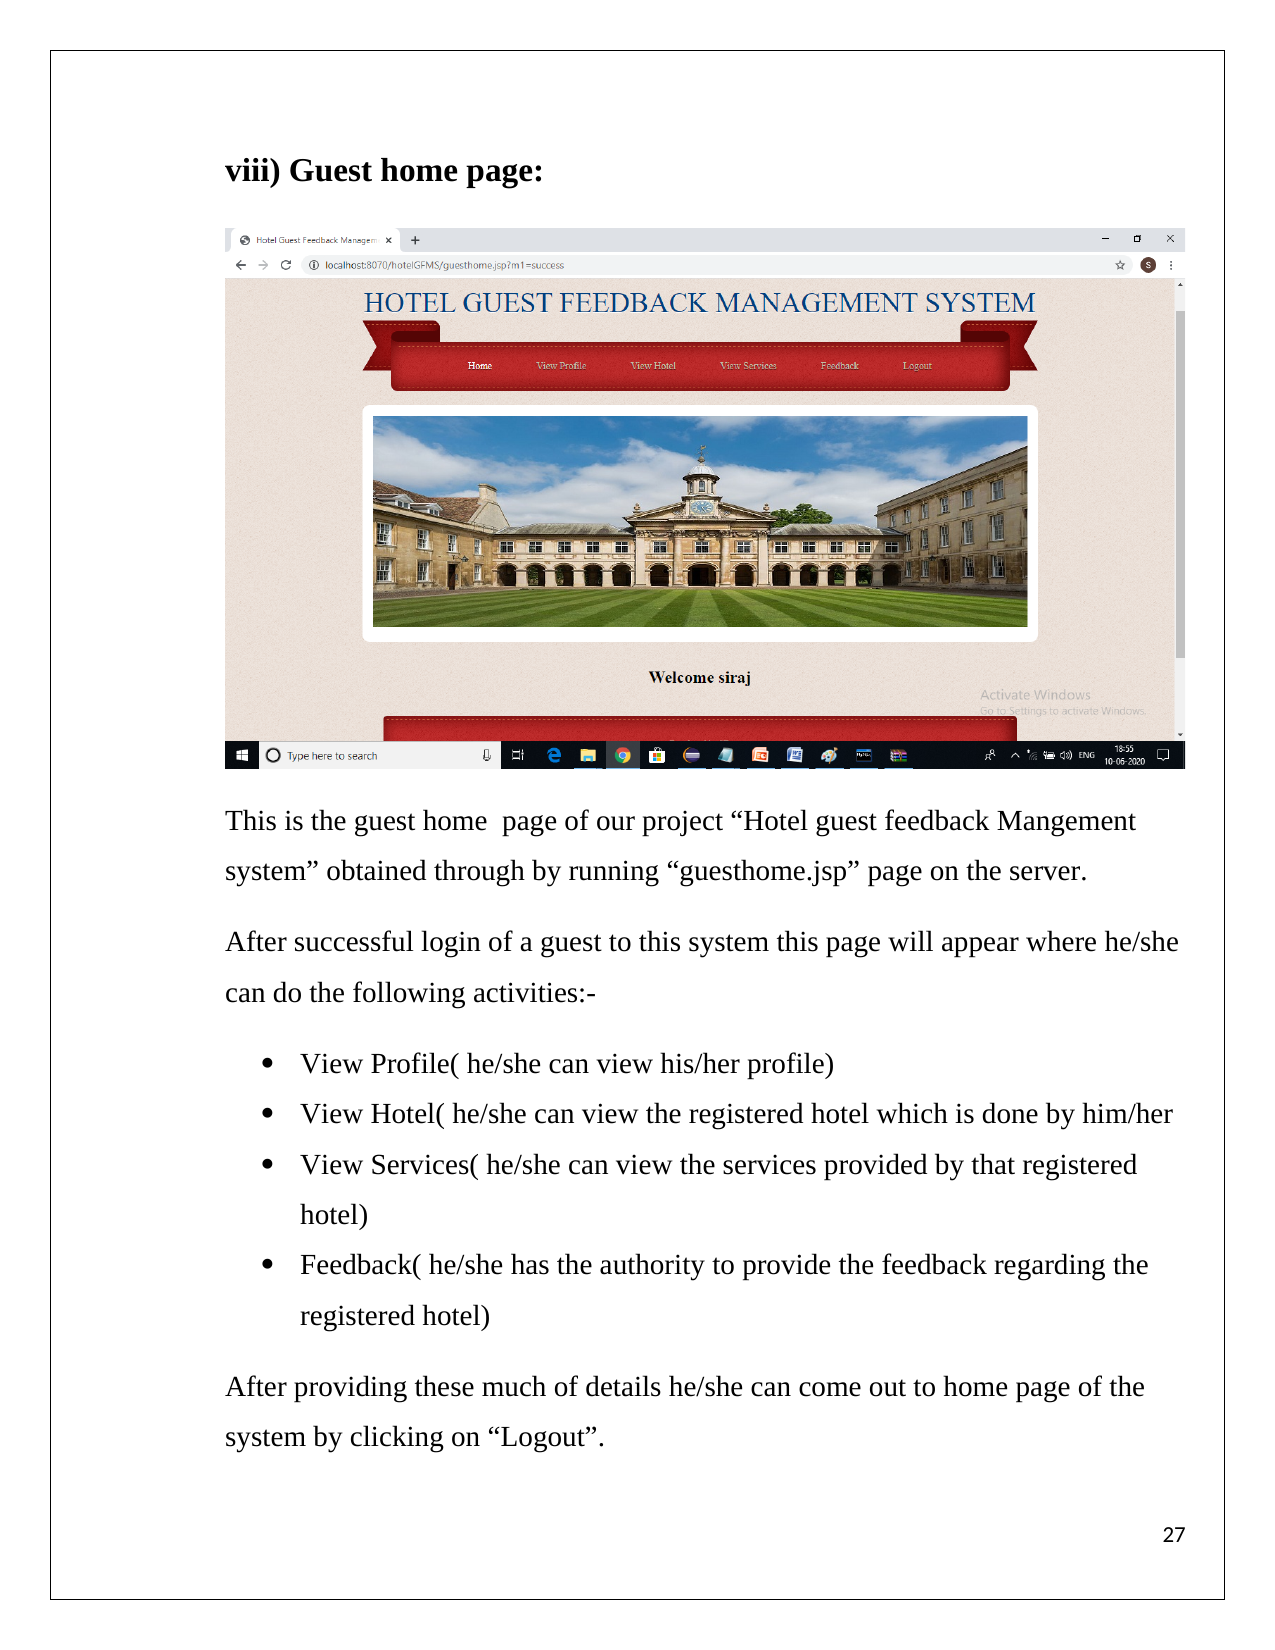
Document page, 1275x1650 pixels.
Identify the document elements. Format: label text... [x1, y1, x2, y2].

list View Profile( he/she can view his/her profile) [262, 1046, 1185, 1079]
list View Services( he/she can view the services provided by that registered hotel) [262, 1147, 1185, 1231]
list Feedback( he/she has the authority to provide the feedback regarding the registered hotel) [262, 1247, 1185, 1331]
text This is the guest home page of our project “Hotel guest feedback Mangement system” obtained through by running “guesthome.jsp” page on the server. [225, 803, 1185, 887]
text viii) Guest home page: [225, 150, 1185, 188]
list View Hotel( he/she can view the registered hotel which is done by him/her [262, 1096, 1185, 1130]
picture [225, 228, 1186, 769]
text After successful login of a guest to this system this page will appear where he/she can do the following activities:- [225, 924, 1185, 1008]
text After providing these much of details he/she can come out to home page of the system by clicking on “Logout”. [225, 1369, 1185, 1453]
